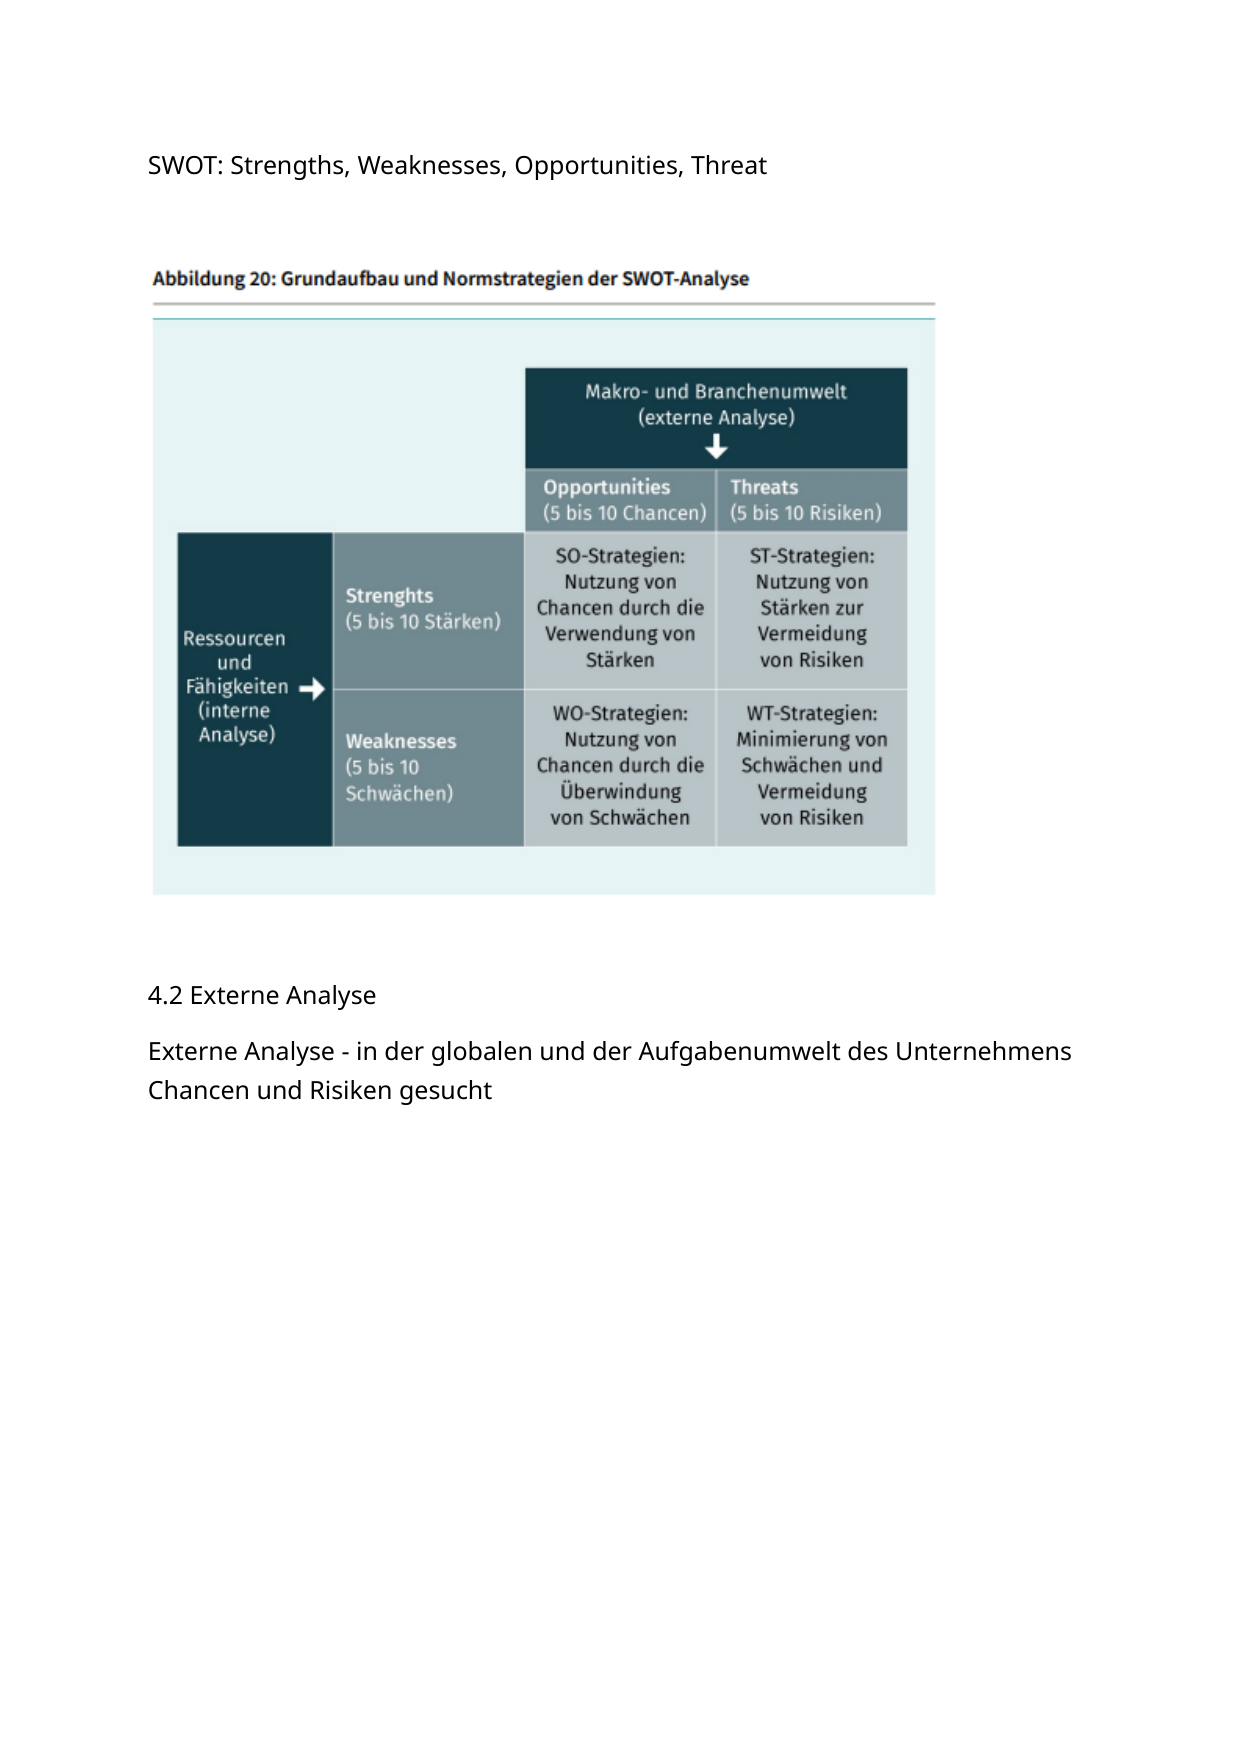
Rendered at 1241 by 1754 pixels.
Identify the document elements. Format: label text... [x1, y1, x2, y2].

text 4.2 Externe Analyse [148, 978, 1093, 1012]
text SWOT: Strengths, Weaknesses, Opportunities, Threat [148, 148, 1093, 182]
text Externe Analyse - in der globalen und der Aufgabenumwelt des Unternehmens Chancen und Risiken gesucht [148, 1033, 1093, 1107]
picture [147, 259, 942, 900]
